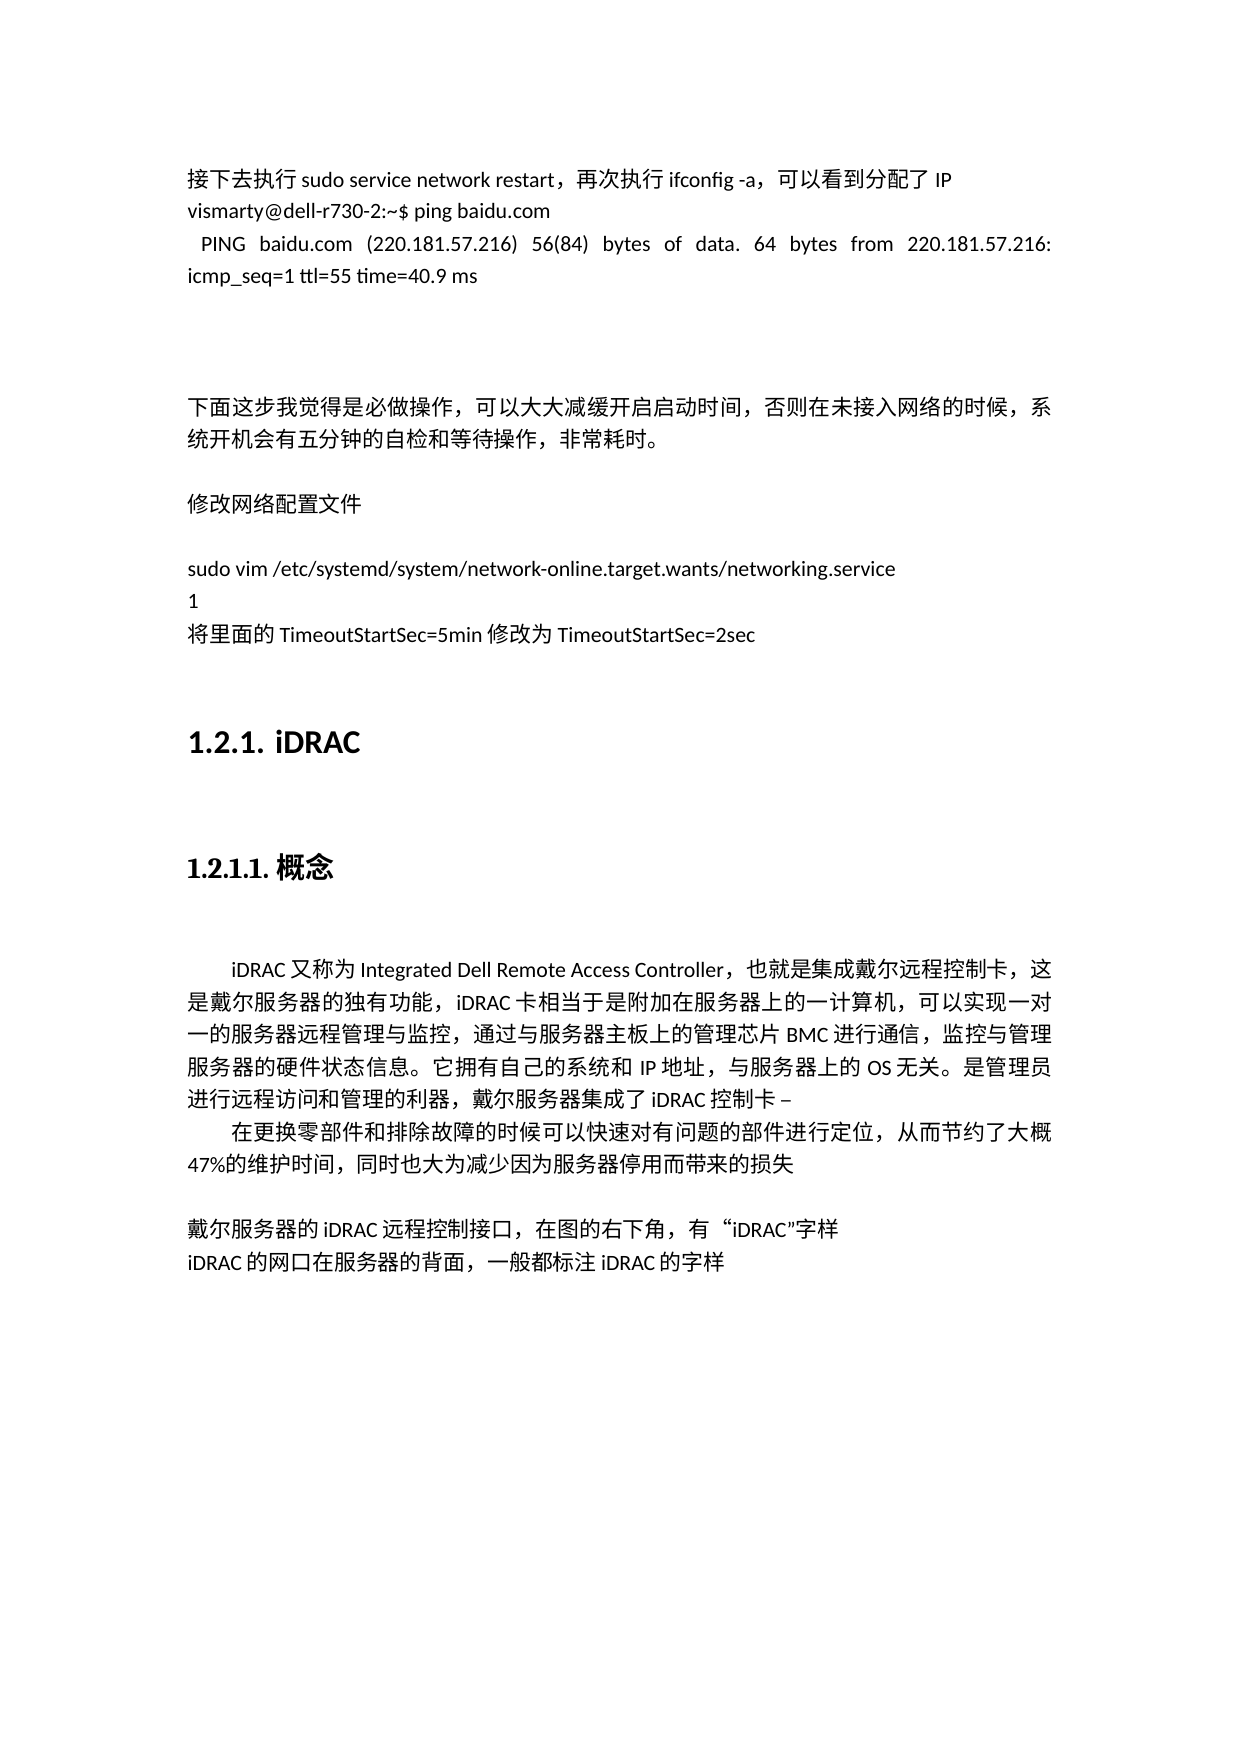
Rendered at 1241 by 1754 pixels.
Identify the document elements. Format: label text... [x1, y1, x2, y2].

text 接下去执行sudo service network restart，再次执行ifconfig -a，可以看到分配了IP [187, 162, 1053, 194]
subtitle iDRAC [187, 709, 1053, 774]
text 下面这步我觉得是必做操作，可以大大减缓开启启动时间，否则在未接入网络的时候，系统开机会有五分钟的自检和等待操作，非常耗时。 [187, 389, 1053, 454]
text PING baidu.com (220.181.57.216) 56(84) bytes of data. 64 bytes from 220.181.57.216: icmp_seq=1 ttl=55 time=40.9 ms [187, 227, 1053, 292]
text 戴尔服务器的iDRAC远程控制接口，在图的右下角，有“iDRAC”字样 [187, 1212, 1053, 1244]
text iDRAC又称为Integrated Dell Remote Access Controller，也就是集成戴尔远程控制卡，这是戴尔服务器的独有功能，iDRAC卡相当于是附加在服务器上的一计算机，可以实现一对一的服务器远程管理与监控，通过与服务器主板上的管理芯片BMC进行通信，监控与管理服务器的硬件状态信息。它拥有自己的系统和IP地址，与服务器上的OS无关。是管理员进行远程访问和管理的利器，戴尔服务器集成了iDRAC控制卡 – [187, 952, 1053, 1114]
text 修改网络配置文件 [187, 487, 1053, 519]
text sudo vim /etc/systemd/system/network-online.target.wants/networking.service [187, 552, 1053, 584]
text iDRAC的网口在服务器的背面，一般都标注iDRAC的字样 [187, 1244, 1053, 1277]
text 将里面的TimeoutStartSec=5min 修改为TimeoutStartSec=2sec [187, 617, 1053, 649]
subtitle 概念 [187, 833, 1053, 898]
text vismarty@dell-r730-2:~$ ping baidu.com [187, 194, 1053, 227]
text 1 [187, 584, 1053, 617]
text 在更换零部件和排除故障的时候可以快速对有问题的部件进行定位，从而节约了大概47%的维护时间，同时也大为减少因为服务器停用而带来的损失 [187, 1114, 1053, 1179]
